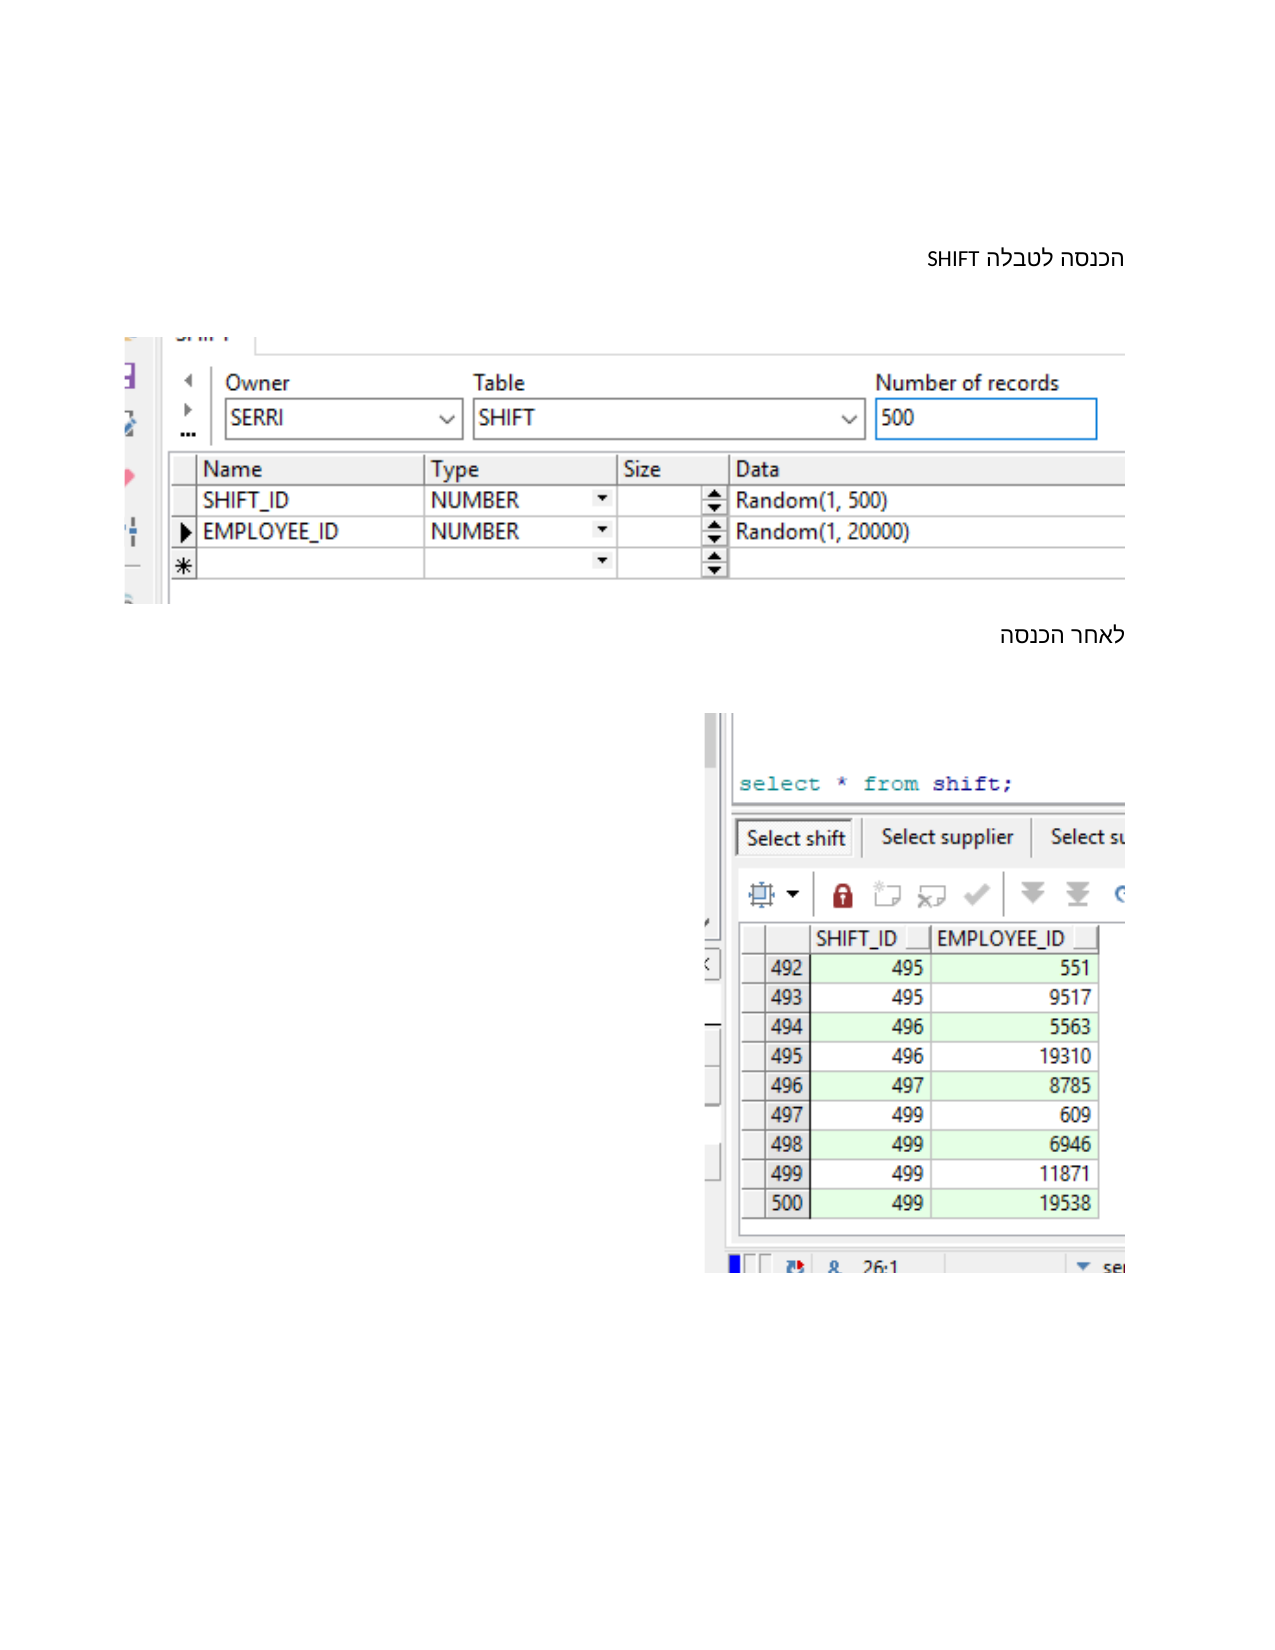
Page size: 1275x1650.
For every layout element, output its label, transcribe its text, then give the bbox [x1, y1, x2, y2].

text לאחר הכנסה [150, 622, 1125, 648]
picture [704, 713, 1125, 1273]
picture [124, 337, 1125, 604]
text הכנסה לטבלה SHIFT [150, 244, 1125, 272]
